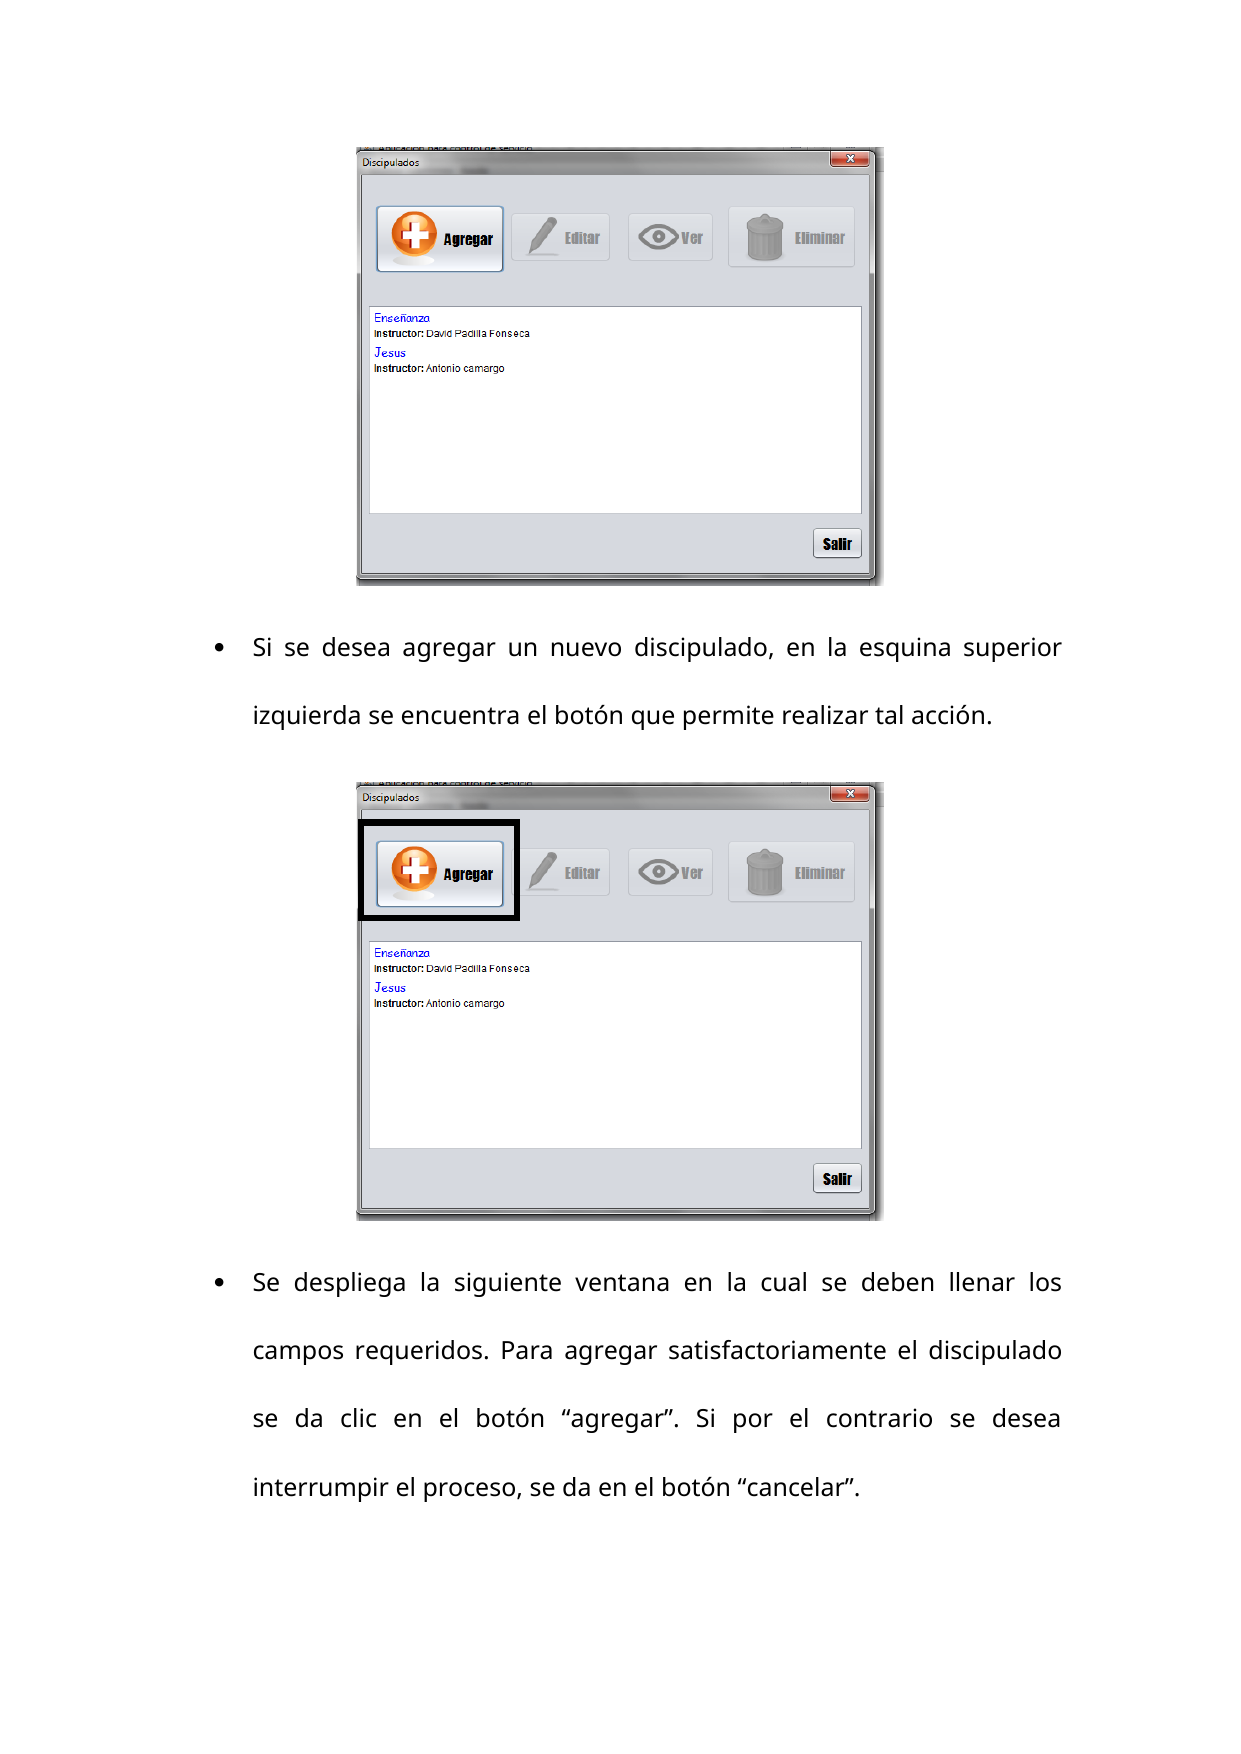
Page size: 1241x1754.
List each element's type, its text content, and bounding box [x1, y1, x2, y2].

picture [356, 782, 884, 1221]
list Si se desea agregar un nuevo discipulado, en la esquina superior izquierda se encuentra el botón que permite realizar tal acción. [215, 630, 1063, 732]
list Se despliega la siguiente ventana en la cual se deben llenar los campos requeridos. Para agregar satisfactoriamente el discipulado se da clic en el botón “agregar”. Si por el contrario se desea interrumpir el proceso, se da en el botón “cancelar”. [215, 1265, 1063, 1503]
picture [356, 147, 884, 586]
